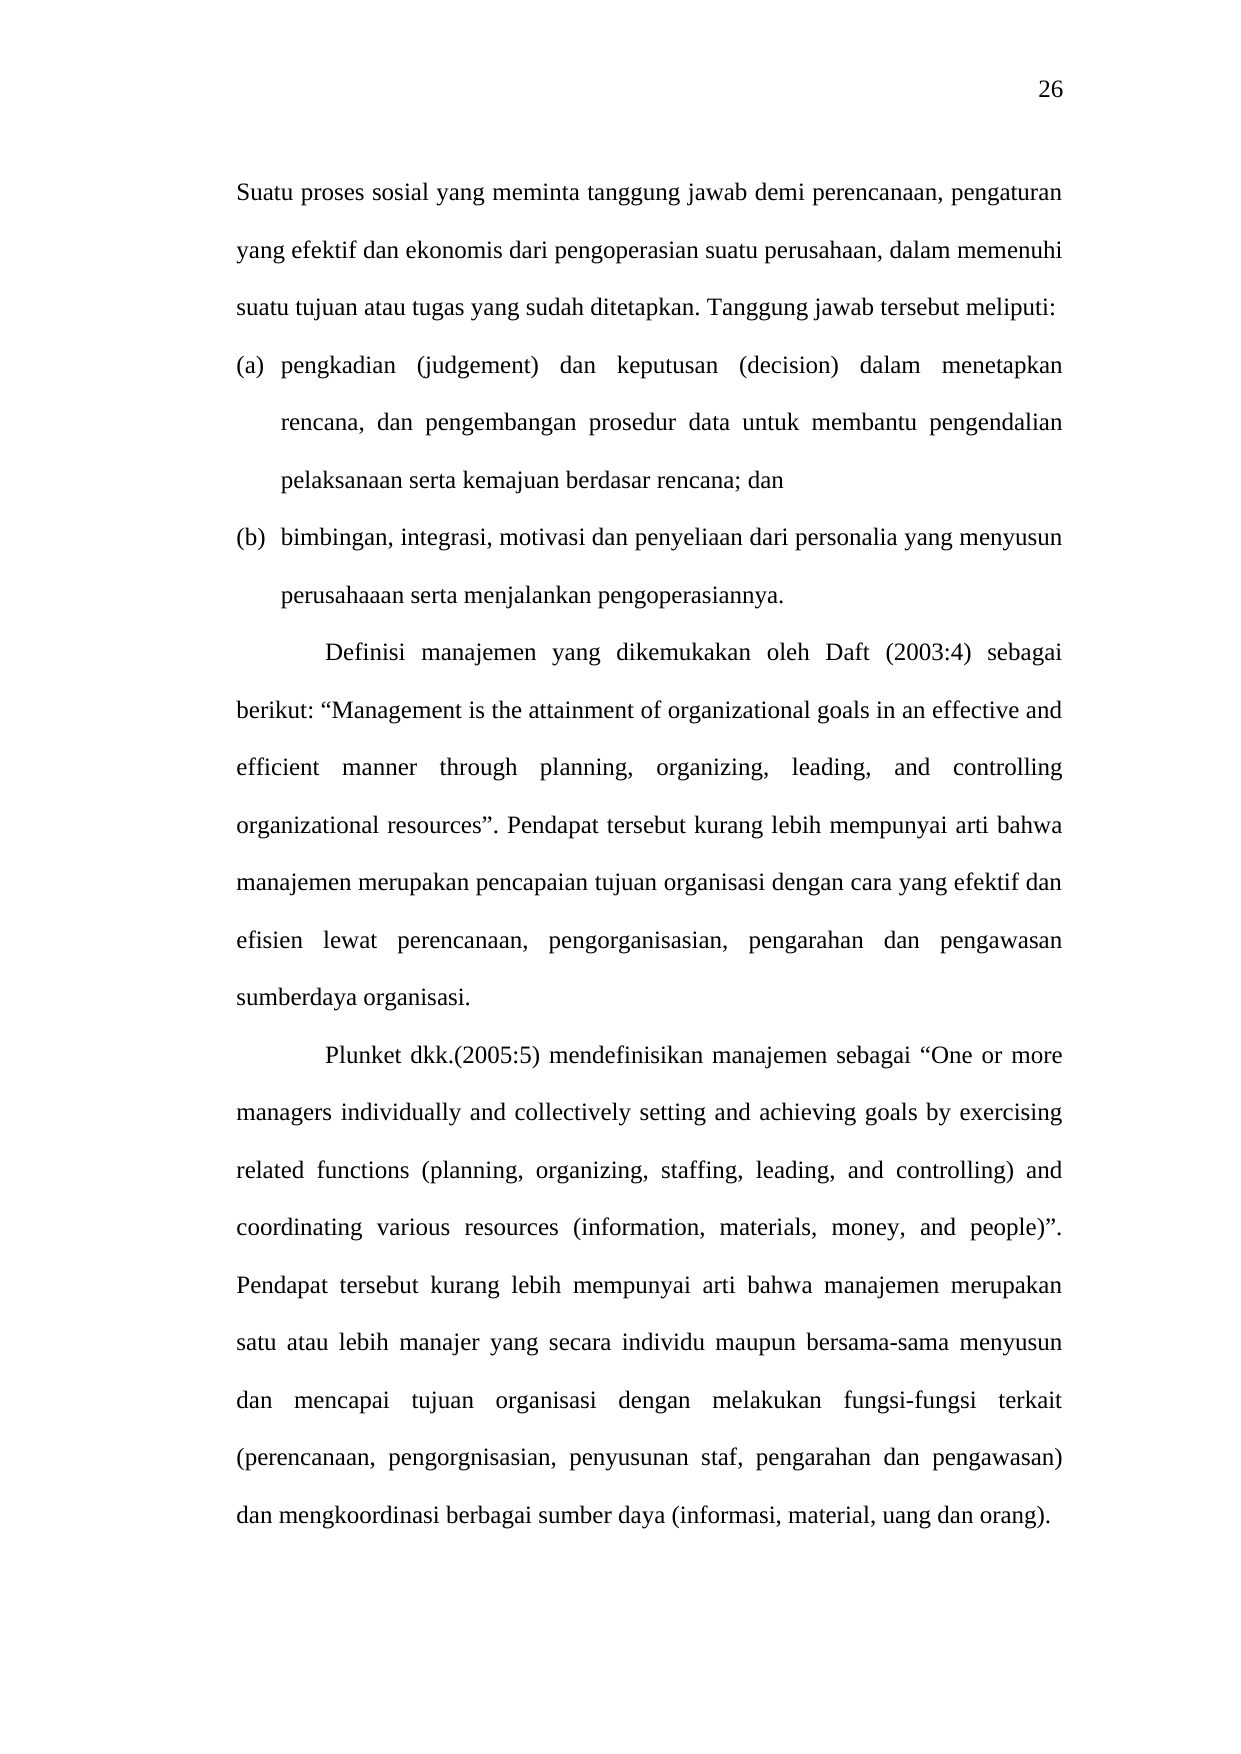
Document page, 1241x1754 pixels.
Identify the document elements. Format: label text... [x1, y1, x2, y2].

text Plunket dkk.(2005:5) mendefinisikan manajemen sebagai “One or more managers individually and collectively setting and achieving goals by exercising related functions (planning, organizing, staffing, leading, and controlling) and coordinating various resources (information, materials, money, and people)”. Pendapat tersebut kurang lebih mempunyai arti bahwa manajemen merupakan satu atau lebih manajer yang secara individu maupun bersama-sama menyusun dan mencapai tujuan organisasi dengan melakukan fungsi-fungsi terkait (perencanaan, pengorgnisasian, penyusunan staf, pengarahan dan pengawasan) dan mengkoordinasi berbagai sumber daya (informasi, material, uang dan orang). [236, 1040, 1063, 1528]
list bimbingan, integrasi, motivasi dan penyeliaan dari personalia yang menyusun perusahaaan serta menjalankan pengoperasiannya. [236, 522, 1063, 608]
text Definisi manajemen yang dikemukakan oleh Daft (2003:4) sebagai berikut: “Management is the attainment of organizational goals in an effective and efficient manner through planning, organizing, leading, and controlling organizational resources”. Pendapat tersebut kurang lebih mempunyai arti bahwa manajemen merupakan pencapaian tujuan organisasi dengan cara yang efektif dan efisien lewat perencanaan, pengorganisasian, pengarahan dan pengawasan sumberdaya organisasi. [236, 637, 1063, 1011]
list pengkadian (judgement) dan keputusan (decision) dalam menetapkan rencana, dan pengembangan prosedur data untuk membantu pengendalian pelaksanaan serta kemajuan berdasar rencana; dan [236, 350, 1063, 493]
text Suatu proses sosial yang meminta tanggung jawab demi perencanaan, pengaturan yang efektif dan ekonomis dari pengoperasian suatu perusahaan, dalam memenuhi suatu tujuan atau tugas yang sudah ditetapkan. Tanggung jawab tersebut meliputi: [236, 177, 1063, 321]
